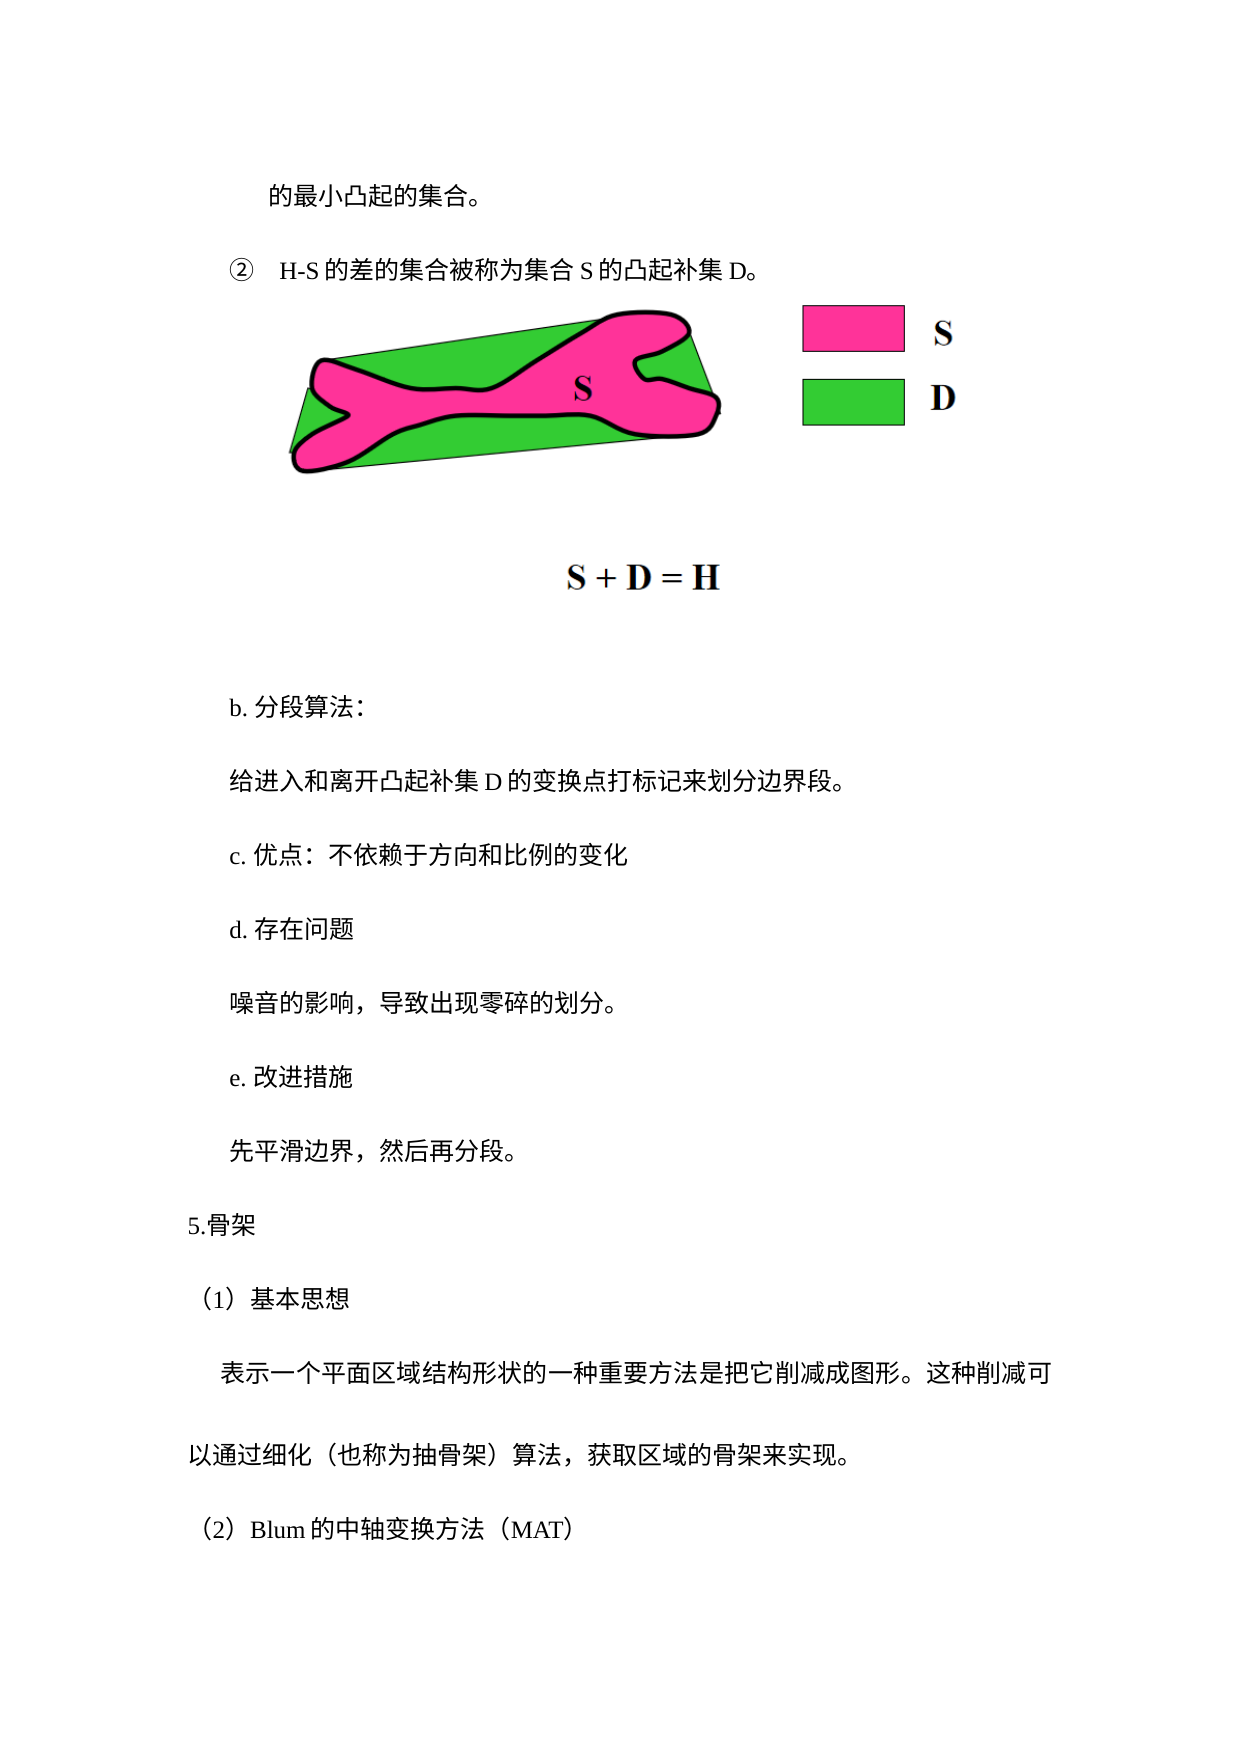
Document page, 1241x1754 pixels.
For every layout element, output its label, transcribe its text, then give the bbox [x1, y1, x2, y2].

text 给进入和离开凸起补集D的变换点打标记来划分边界段。 [229, 747, 1053, 812]
text d. 存在问题 [229, 895, 1053, 960]
list H-S的差的集合被称为集合S的凸起补集D。 [187, 236, 1053, 301]
text 噪音的影响，导致出现零碎的划分。 [229, 969, 1053, 1034]
text c. 优点：不依赖于方向和比例的变化 [229, 821, 1053, 886]
text 先平滑边界，然后再分段。 [229, 1117, 1053, 1182]
text 5.骨架 [187, 1191, 1053, 1256]
text e. 改进措施 [229, 1043, 1053, 1108]
text b. 分段算法： [229, 673, 1053, 738]
text 表示一个平面区域结构形状的一种重要方法是把它削减成图形。这种削减可以通过细化（也称为抽骨架）算法，获取区域的骨架来实现。 [187, 1339, 1053, 1486]
text （2）Blum的中轴变换方法（MAT） [187, 1495, 1053, 1560]
picture [272, 301, 968, 601]
text 的最小凸起的集合。 [231, 162, 1053, 227]
text （1）基本思想 [187, 1265, 1053, 1330]
